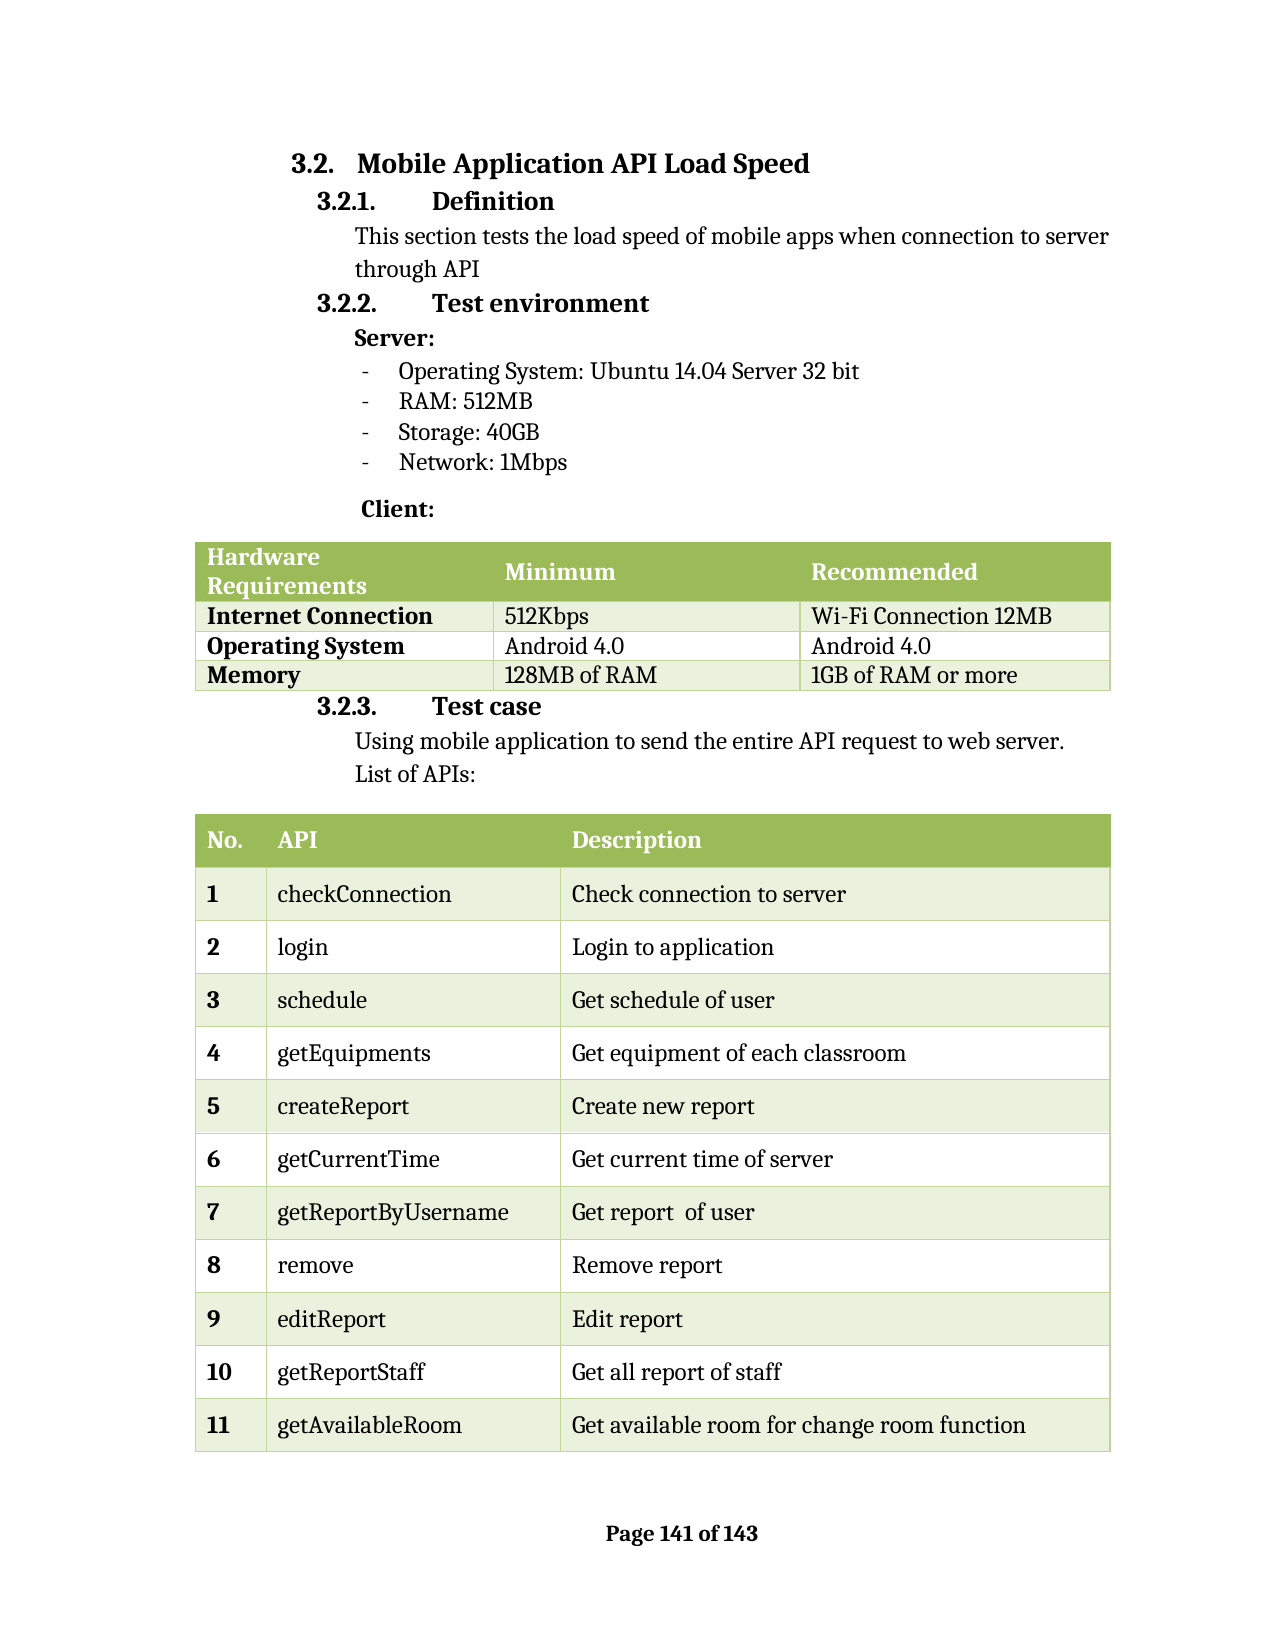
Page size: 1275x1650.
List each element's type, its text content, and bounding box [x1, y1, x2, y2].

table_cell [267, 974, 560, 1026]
list RAM: 512MB [361, 387, 1157, 416]
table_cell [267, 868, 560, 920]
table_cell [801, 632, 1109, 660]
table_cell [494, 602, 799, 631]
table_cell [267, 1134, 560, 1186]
list Storage: 40GB [361, 418, 1157, 446]
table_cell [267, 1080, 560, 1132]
list List of APIs: [354, 760, 1157, 789]
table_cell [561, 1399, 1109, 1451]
text Client: [361, 495, 1157, 524]
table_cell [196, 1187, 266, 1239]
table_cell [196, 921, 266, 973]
list Test environment [317, 288, 1157, 319]
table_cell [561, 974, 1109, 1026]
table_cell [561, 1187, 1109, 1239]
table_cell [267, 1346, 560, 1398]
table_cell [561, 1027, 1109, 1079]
list Mobile Application API Load Speed [291, 148, 1157, 181]
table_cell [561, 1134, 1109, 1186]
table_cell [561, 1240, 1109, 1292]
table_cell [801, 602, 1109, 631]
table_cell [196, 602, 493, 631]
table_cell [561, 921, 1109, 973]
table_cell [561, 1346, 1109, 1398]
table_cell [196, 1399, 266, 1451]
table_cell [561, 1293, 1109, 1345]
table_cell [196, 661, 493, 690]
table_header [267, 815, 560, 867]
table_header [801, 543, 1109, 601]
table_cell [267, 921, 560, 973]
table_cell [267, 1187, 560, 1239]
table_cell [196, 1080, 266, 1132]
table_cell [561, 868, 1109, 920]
list Operating System: Ubuntu 14.04 Server 32 bit [361, 357, 1157, 386]
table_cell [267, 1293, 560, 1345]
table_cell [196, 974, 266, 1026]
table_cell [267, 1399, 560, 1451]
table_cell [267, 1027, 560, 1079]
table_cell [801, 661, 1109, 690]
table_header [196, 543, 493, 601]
list Network: 1Mbps [361, 448, 1157, 477]
list Test case [317, 691, 1157, 722]
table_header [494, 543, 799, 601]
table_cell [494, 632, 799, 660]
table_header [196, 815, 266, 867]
list Using mobile application to send the entire API request to web server. [354, 727, 1157, 756]
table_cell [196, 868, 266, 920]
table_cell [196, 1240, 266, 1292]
list Definition [317, 186, 1157, 217]
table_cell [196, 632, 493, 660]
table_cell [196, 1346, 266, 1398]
list Server: [354, 324, 1157, 352]
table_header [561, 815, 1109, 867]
list This section tests the load speed of mobile apps when connection to server through API [354, 222, 1157, 284]
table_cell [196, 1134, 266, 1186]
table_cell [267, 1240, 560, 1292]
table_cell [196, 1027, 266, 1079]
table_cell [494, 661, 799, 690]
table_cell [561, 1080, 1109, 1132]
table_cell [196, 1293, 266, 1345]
